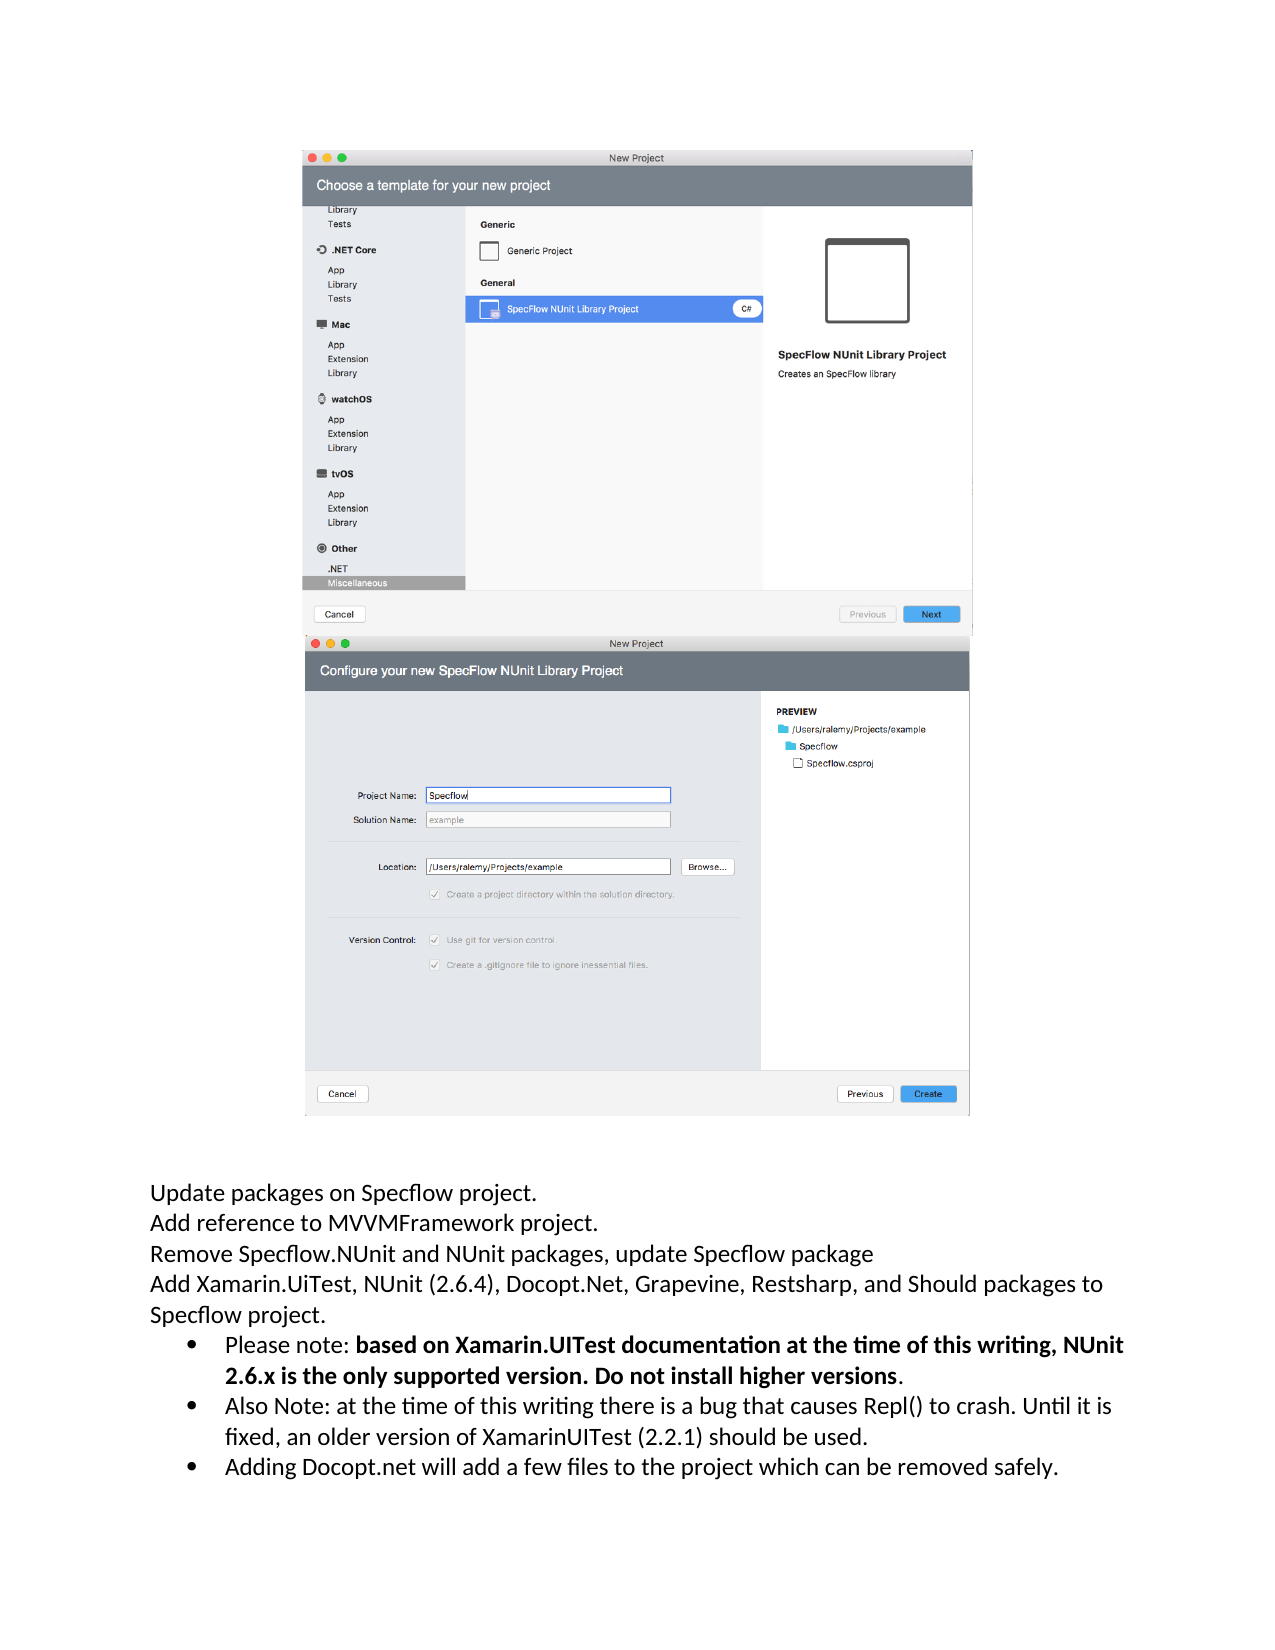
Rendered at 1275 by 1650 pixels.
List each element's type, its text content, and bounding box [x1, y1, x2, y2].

text Update packages on Specflow project. [150, 1177, 1125, 1207]
picture [302, 150, 973, 1116]
text Add Xamarin.UiTest, NUnit (2.6.4), Docopt.Net, Grapevine, Restsharp, and Should packages to Specflow project. [150, 1268, 1125, 1329]
list Please note: based on Xamarin.UITest documentation at the time of this writing, NUnit 2.6.x is the only supported version. Do not install higher versions. [187, 1329, 1125, 1391]
text Remove Specflow.NUnit and NUnit packages, update Specflow package [150, 1238, 1125, 1268]
list Also Note: at the time of this writing there is a bug that causes Repl() to crash. Until it is fixed, an older version of XamarinUITest (2.2.1) should be used. [187, 1391, 1125, 1452]
list Adding Docopt.net will add a few files to the project which can be removed safely. [187, 1452, 1125, 1482]
text Add reference to MVVMFramework project. [150, 1207, 1125, 1238]
